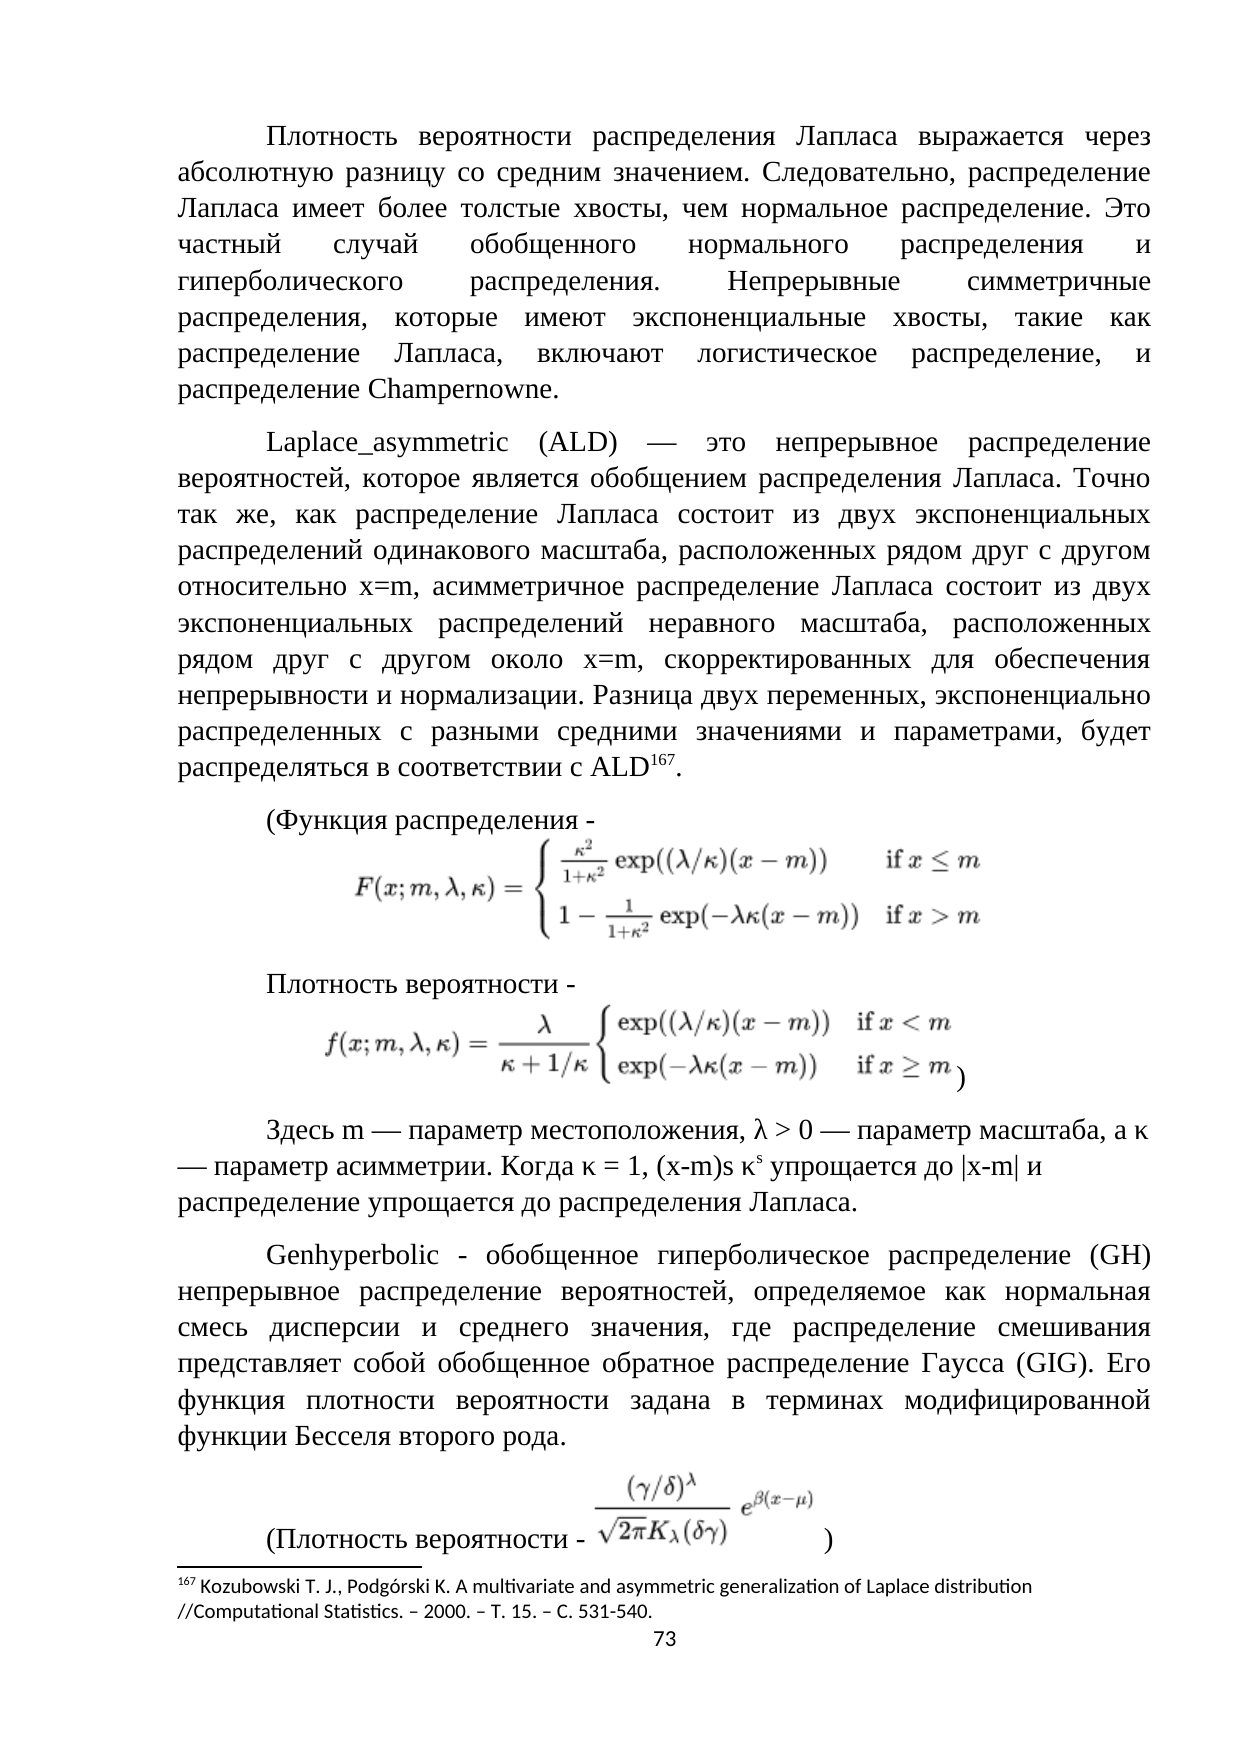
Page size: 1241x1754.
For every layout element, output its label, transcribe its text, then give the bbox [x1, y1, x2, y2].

text Laplace_asymmetric (ALD) — это непрерывное распределение вероятностей, которое является обобщением распределения Лапласа. Точно так же, как распределение Лапласа состоит из двух экспоненциальных распределений одинакового масштаба, расположенных рядом друг с другом относительно x=m, асимметричное распределение Лапласа состоит из двух экспоненциальных распределений неравного масштаба, расположенных рядом друг с другом около x=m, скорректированных для обеспечения непрерывности и нормализации. Разница двух переменных, экспоненциально распределенных с разными средними значениями и параметрами, будет распределяться в соответствии с ALD. [177, 424, 1152, 783]
text Genhyperbolic - обобщенное гиперболическое распределение (GH) непрерывное распределение вероятностей, определяемое как нормальная смесь дисперсии и среднего значения, где распределение смешивания представляет собой обобщенное обратное распределение Гаусса (GIG). Его функция плотности вероятности задана в терминах модифицированной функции Бесселя второго рода. [177, 1237, 1152, 1451]
picture [324, 1002, 956, 1087]
text Плотность вероятности распределения Лапласа выражается через абсолютную разницу со средним значением. Следовательно, распределение Лапласа имеет более толстые хвосты, чем нормальное распределение. Это частный случай обобщенного нормального распределения и гиперболического распределения. Непрерывные симметричные распределения, которые имеют экспоненциальные хвосты, такие как распределение Лапласа, включают логистическое распределение, и распределение Champernowne. [177, 118, 1152, 405]
picture [592, 1470, 817, 1549]
text (Плотность вероятности - ) [177, 1471, 1152, 1555]
text Здесь m — параметр местоположения, λ > 0 — параметр масштаба, а κ — параметр асимметрии. Когда κ = 1, (x-m)s κs упрощается до |x-m| и распределение упрощается до распределения Лапласа. [177, 1112, 1152, 1218]
picture [354, 837, 984, 941]
